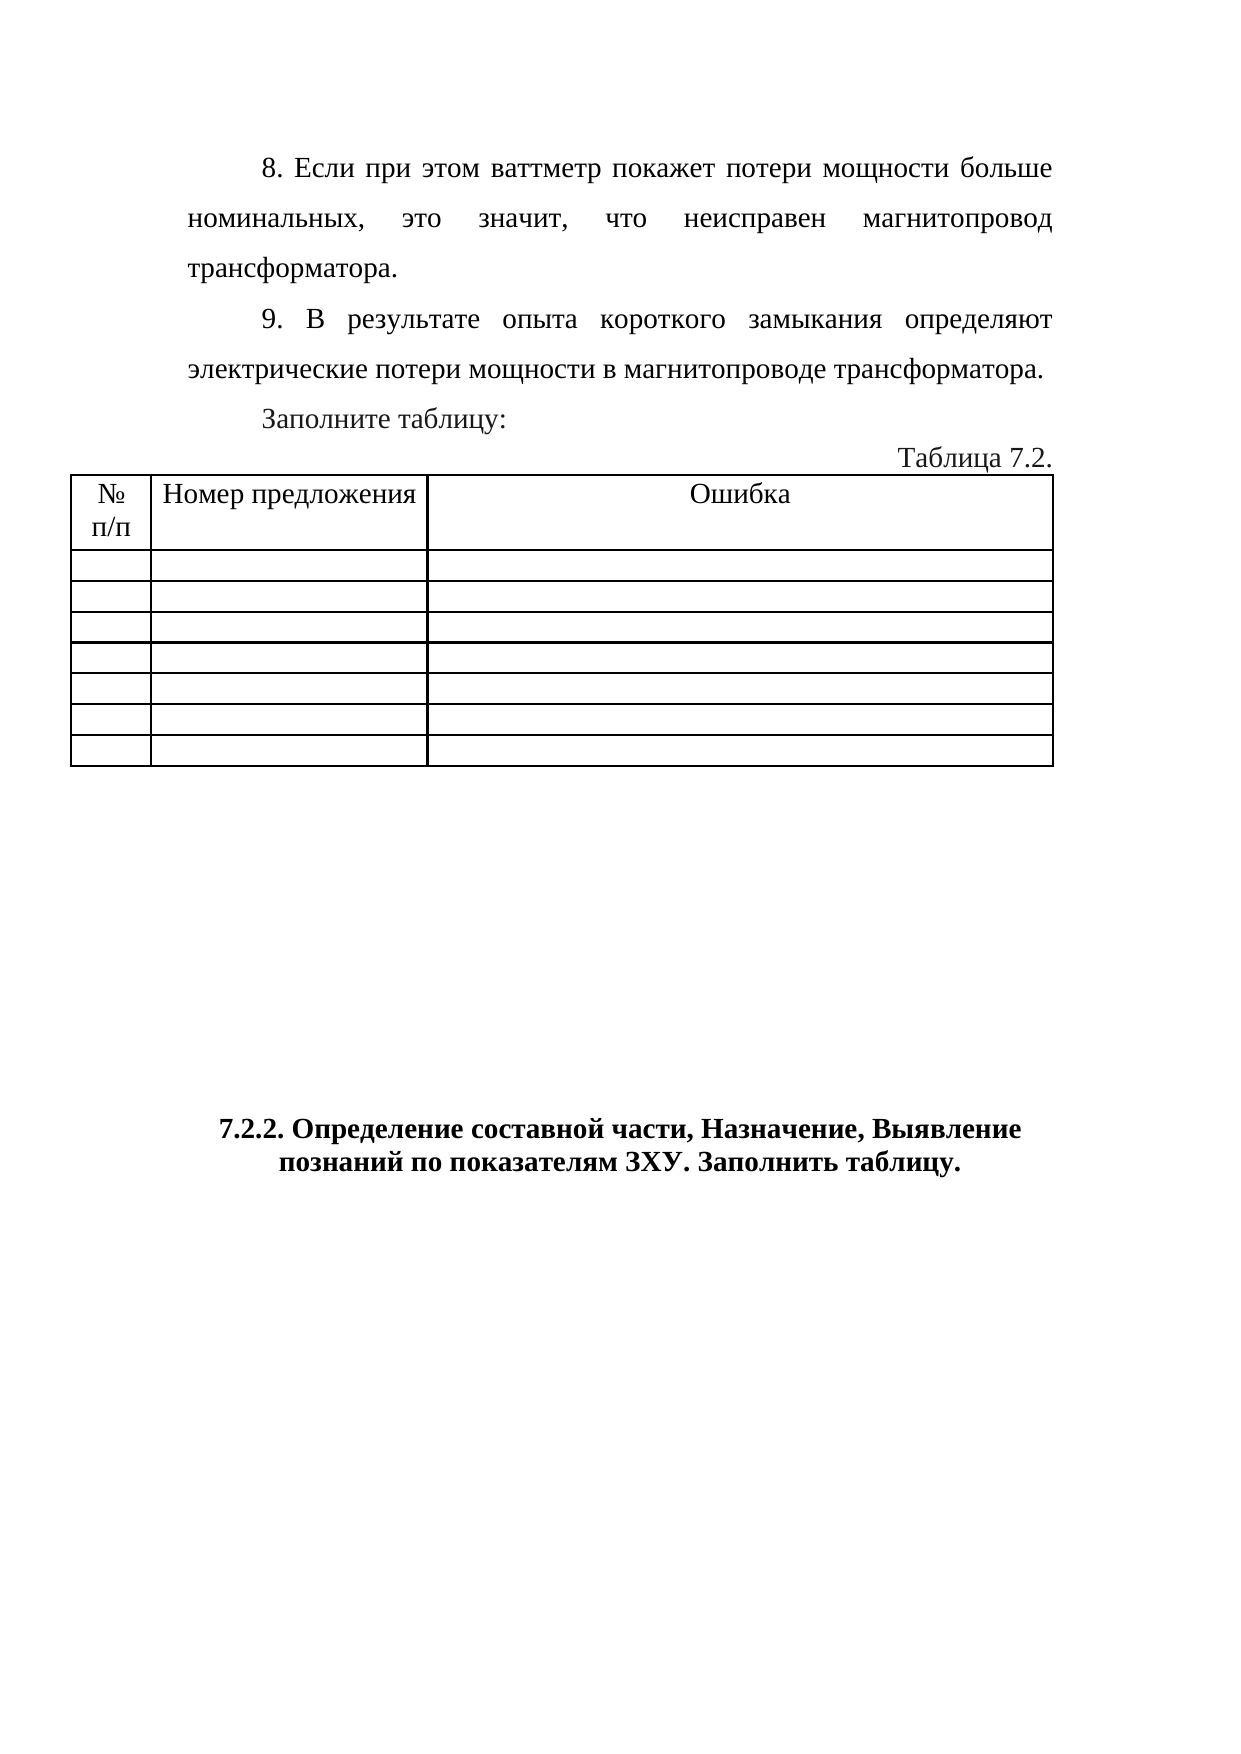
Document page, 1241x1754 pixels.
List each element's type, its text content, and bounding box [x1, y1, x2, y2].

table_cell [152, 582, 426, 611]
table_cell [152, 705, 426, 734]
table_cell [429, 551, 1052, 580]
table_cell [152, 551, 426, 580]
table_cell [429, 613, 1052, 641]
table_cell [72, 736, 150, 765]
table_cell [72, 674, 150, 703]
table_cell [152, 736, 426, 765]
table_header Ошибка [429, 476, 1052, 549]
table_cell [429, 705, 1052, 734]
table_cell [72, 644, 150, 672]
table_cell [429, 582, 1052, 611]
table_cell [429, 736, 1052, 765]
text Таблица 7.2. [247, 440, 1053, 474]
table_cell [429, 674, 1052, 703]
table_cell [72, 705, 150, 734]
table_cell [72, 613, 150, 641]
table_cell [72, 551, 150, 580]
table_cell [152, 674, 426, 703]
table_cell [72, 582, 150, 611]
table_header № п/п [72, 476, 150, 549]
text 8. Если при этом ваттметр покажет потери мощности больше номинальных, это значит, что неисправен магнитопровод трансформатора. [187, 150, 1053, 284]
text Заполните таблицу: [187, 402, 1053, 435]
table_cell [152, 613, 426, 641]
table_header Номер предложения [152, 476, 426, 549]
table_cell [152, 644, 426, 672]
table_cell [429, 644, 1052, 672]
text 7.2.2. Определение составной части, Назначение, Выявление познаний по показателям ЗХУ. Заполнить таблицу. [187, 1111, 1053, 1178]
text 9. В результате опыта короткого замыкания определяют электрические потери мощности в магнитопроводе трансформатора. [187, 301, 1053, 385]
